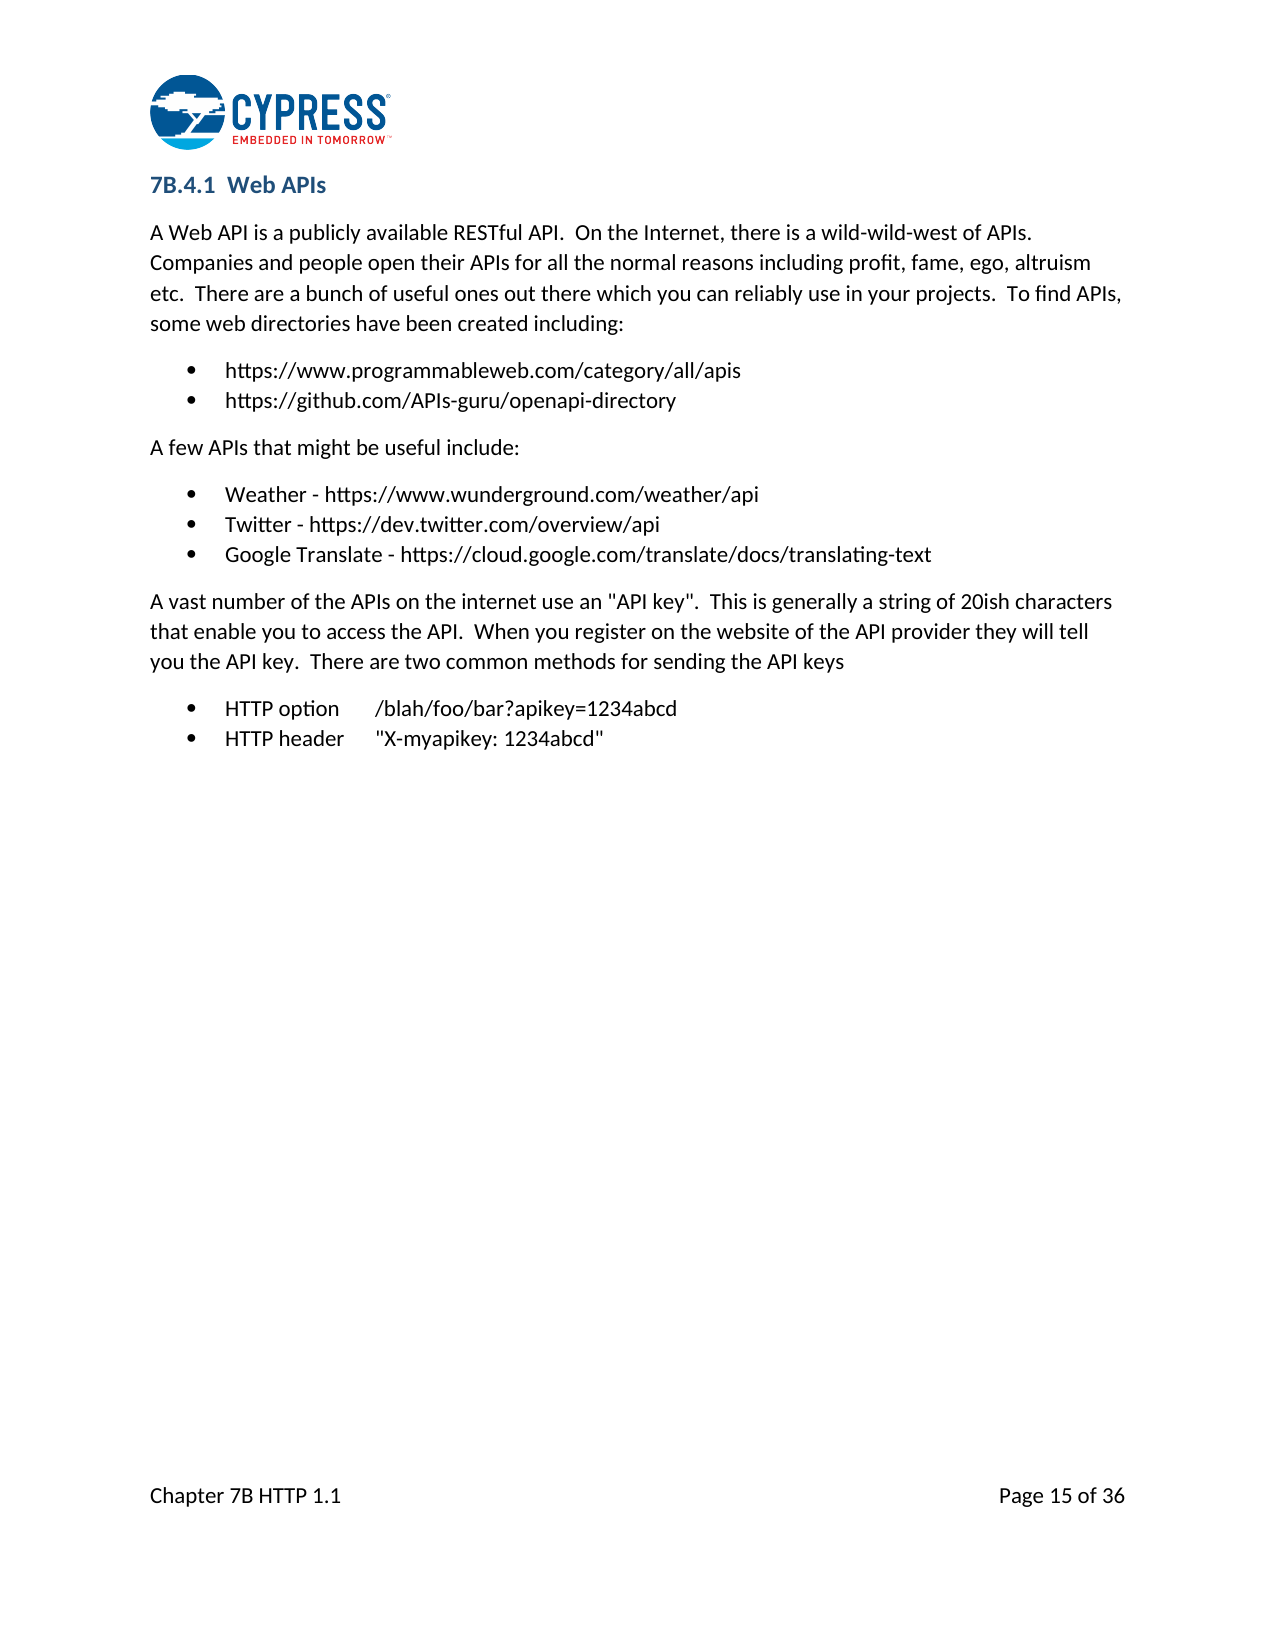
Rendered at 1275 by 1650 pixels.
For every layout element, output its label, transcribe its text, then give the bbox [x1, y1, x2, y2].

list Twitter - https://dev.twitter.com/overview/api [187, 510, 1125, 538]
subtitle Web APIs [150, 169, 1125, 199]
text A vast number of the APIs on the internet use an "API key". This is generally a string of 20ish characters that enable you to access the API. When you register on the website of the API provider they will tell you the API key. There are two common methods for sending the API keys [150, 587, 1125, 676]
text A few APIs that might be useful include: [150, 433, 1125, 461]
picture [150, 75, 392, 150]
list HTTP header "X-myapikey: 1234abcd" [187, 724, 1125, 753]
list Google Translate - https://cloud.google.com/translate/docs/translating-text [187, 540, 1125, 568]
list Weather - https://www.wunderground.com/weather/api [187, 480, 1125, 508]
list https://github.com/APIs-guru/openapi-directory [187, 386, 1125, 414]
list https://www.programmableweb.com/category/all/apis [187, 356, 1125, 384]
list HTTP option /blah/foo/bar?apikey=1234abcd [187, 694, 1125, 722]
text A Web API is a publicly available RESTful API. On the Internet, there is a wild-wild-west of APIs. Companies and people open their APIs for all the normal reasons including profit, fame, ego, altruism etc. There are a bunch of useful ones out there which you can reliably use in your projects. To find APIs, some web directories have been created including: [150, 218, 1125, 337]
